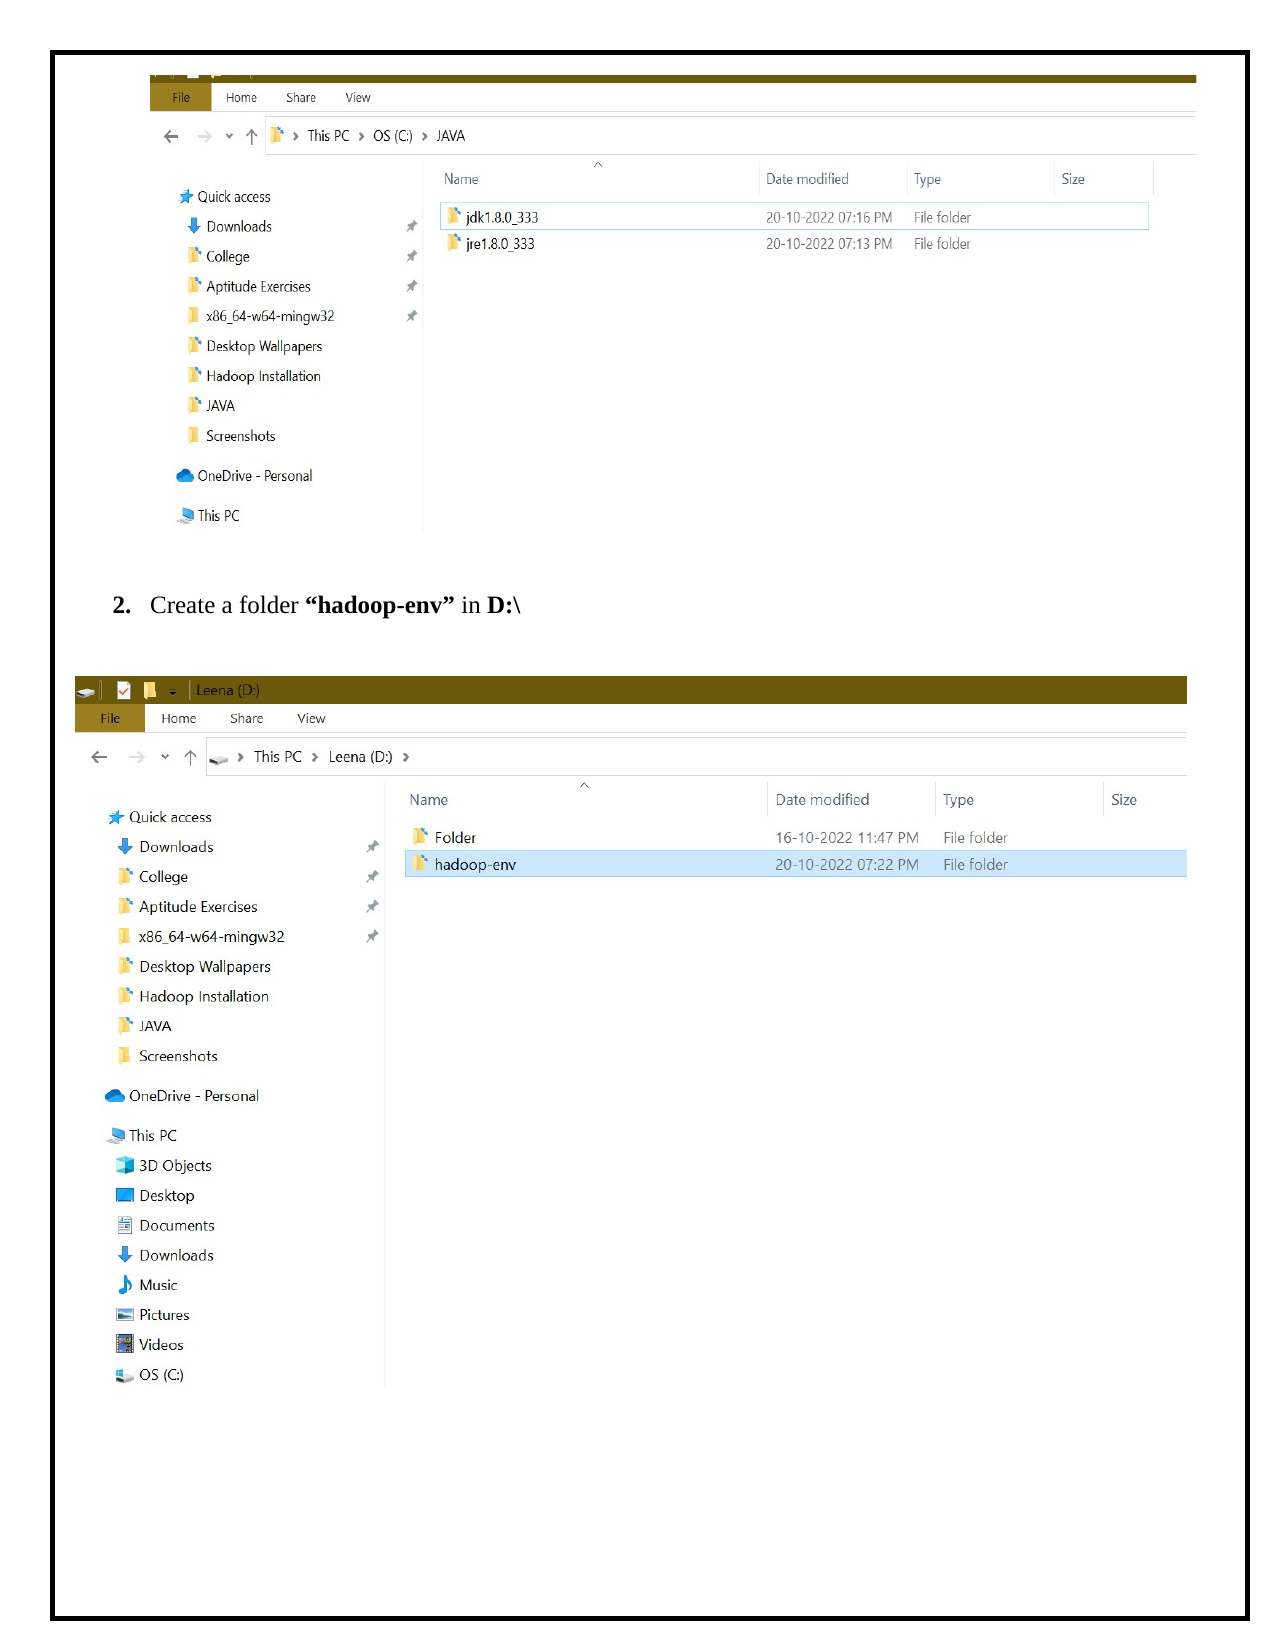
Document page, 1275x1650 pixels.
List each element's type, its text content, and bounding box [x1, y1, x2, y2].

picture [75, 676, 1187, 1387]
picture [150, 75, 1197, 533]
list Create a folder “hadoop-env” in D:\ [112, 590, 1245, 618]
